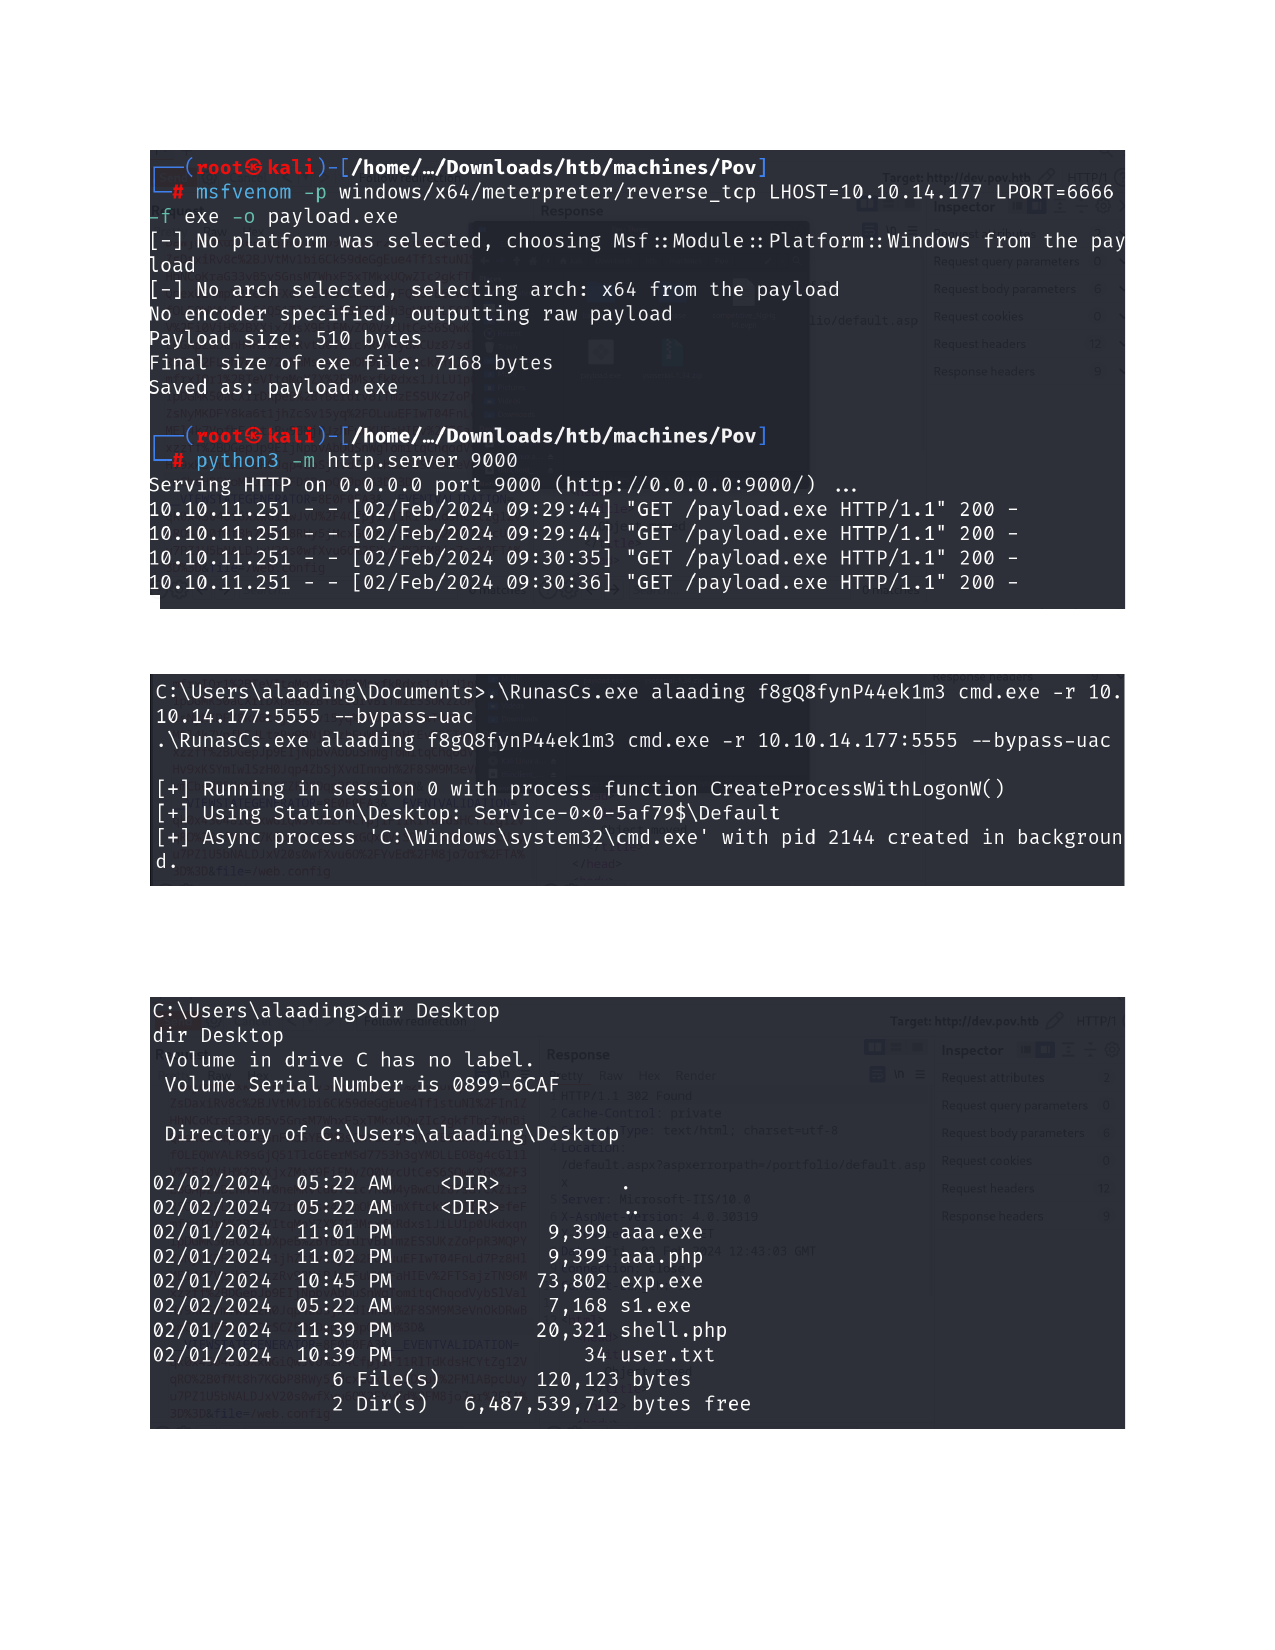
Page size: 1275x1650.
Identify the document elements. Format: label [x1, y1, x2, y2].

picture [150, 674, 1125, 886]
picture [150, 150, 1125, 609]
picture [150, 997, 1125, 1429]
